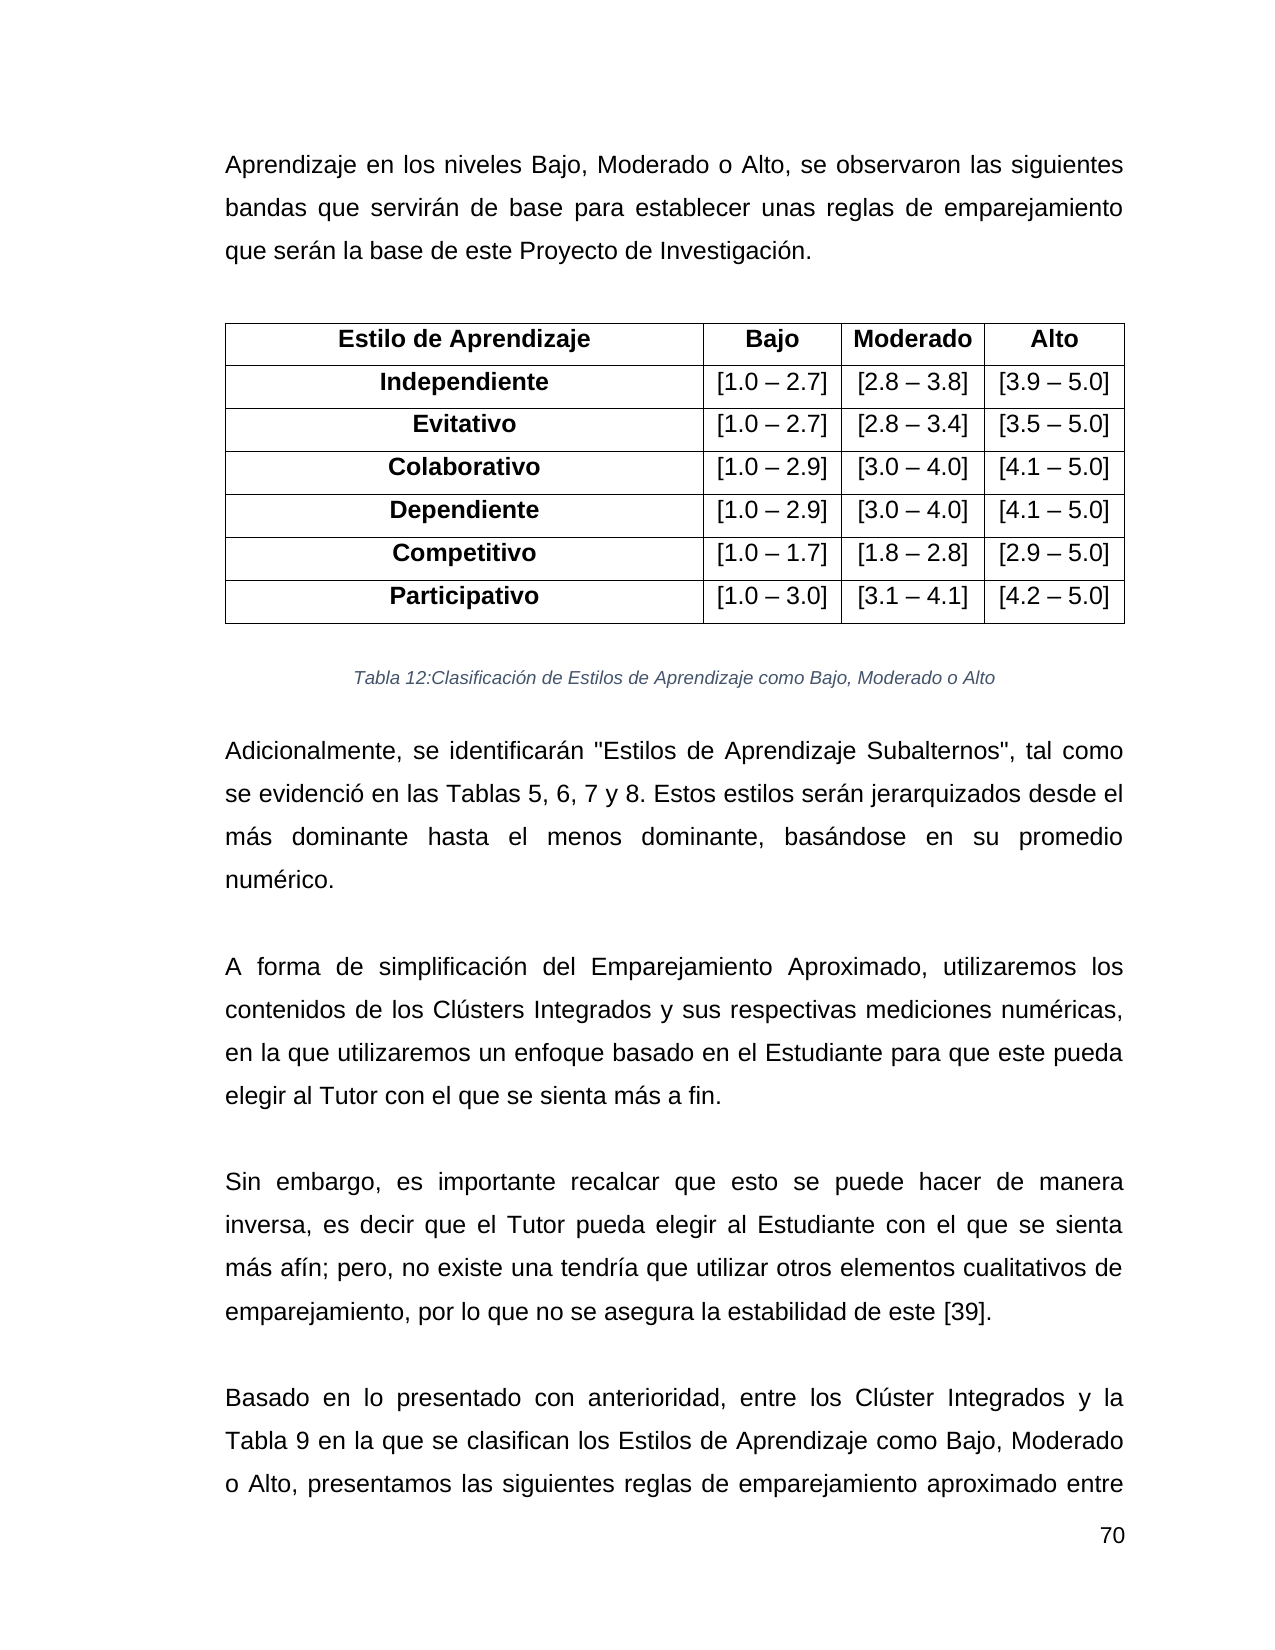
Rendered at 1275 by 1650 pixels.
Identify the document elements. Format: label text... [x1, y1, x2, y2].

table_cell [1.8 – 2.8] [842, 538, 984, 580]
table_cell [4.2 – 5.0] [985, 581, 1124, 623]
table_cell [4.1 – 5.0] [985, 495, 1124, 537]
table_cell [3.5 – 5.0] [985, 409, 1124, 451]
table_cell [1.0 – 2.7] [704, 409, 841, 451]
table_cell Competitivo [226, 538, 703, 580]
table_cell [1.0 – 1.7] [704, 538, 841, 580]
table_cell [1.0 – 3.0] [704, 581, 841, 623]
table_cell Participativo [226, 581, 703, 623]
table_cell [3.0 – 4.0] [842, 495, 984, 537]
table_cell [3.0 – 4.0] [842, 452, 984, 494]
table_cell Colaborativo [226, 452, 703, 494]
table_header Alto [985, 324, 1124, 365]
text Tabla 12:Clasificación de Estilos de Aprendizaje como Bajo, Moderado o Alto [225, 667, 1125, 689]
table_cell Dependiente [226, 495, 703, 537]
text Sin embargo, es importante recalcar que esto se puede hacer de manera inversa, es decir que el Tutor pueda elegir al Estudiante con el que se sienta más afín; pero, no existe una tendría que utilizar otros elementos cualitativos de emparejamiento, por lo que no se asegura la estabilidad de este . [225, 1167, 1125, 1325]
table_header Estilo de Aprendizaje [226, 324, 703, 365]
table_cell [3.9 – 5.0] [985, 366, 1124, 408]
table_cell [1.0 – 2.7] [704, 366, 841, 408]
table_header Moderado [842, 324, 984, 365]
table_cell [4.1 – 5.0] [985, 452, 1124, 494]
table_cell [1.0 – 2.9] [704, 495, 841, 537]
table_cell Evitativo [226, 409, 703, 451]
table_cell Independiente [226, 366, 703, 408]
table_header Bajo [704, 324, 841, 365]
table_cell [2.9 – 5.0] [985, 538, 1124, 580]
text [225, 1383, 1125, 1498]
text Adicionalmente, se identificarán "Estilos de Aprendizaje Subalternos", tal como se evidenció en las Tablas 5, 6, 7 y 8. Estos estilos serán jerarquizados desde el más dominante hasta el menos dominante, basándose en su promedio numérico. [225, 736, 1125, 894]
text A forma de simplificación del Emparejamiento Aproximado, utilizaremos los contenidos de los Clústers Integrados y sus respectivas mediciones numéricas, en la que utilizaremos un enfoque basado en el Estudiante para que este pueda elegir al Tutor con el que se sienta más a fin. [225, 951, 1125, 1109]
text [225, 150, 1125, 265]
table_cell [1.0 – 2.9] [704, 452, 841, 494]
table_cell [3.1 – 4.1] [842, 581, 984, 623]
table_cell [2.8 – 3.8] [842, 366, 984, 408]
table_cell [2.8 – 3.4] [842, 409, 984, 451]
